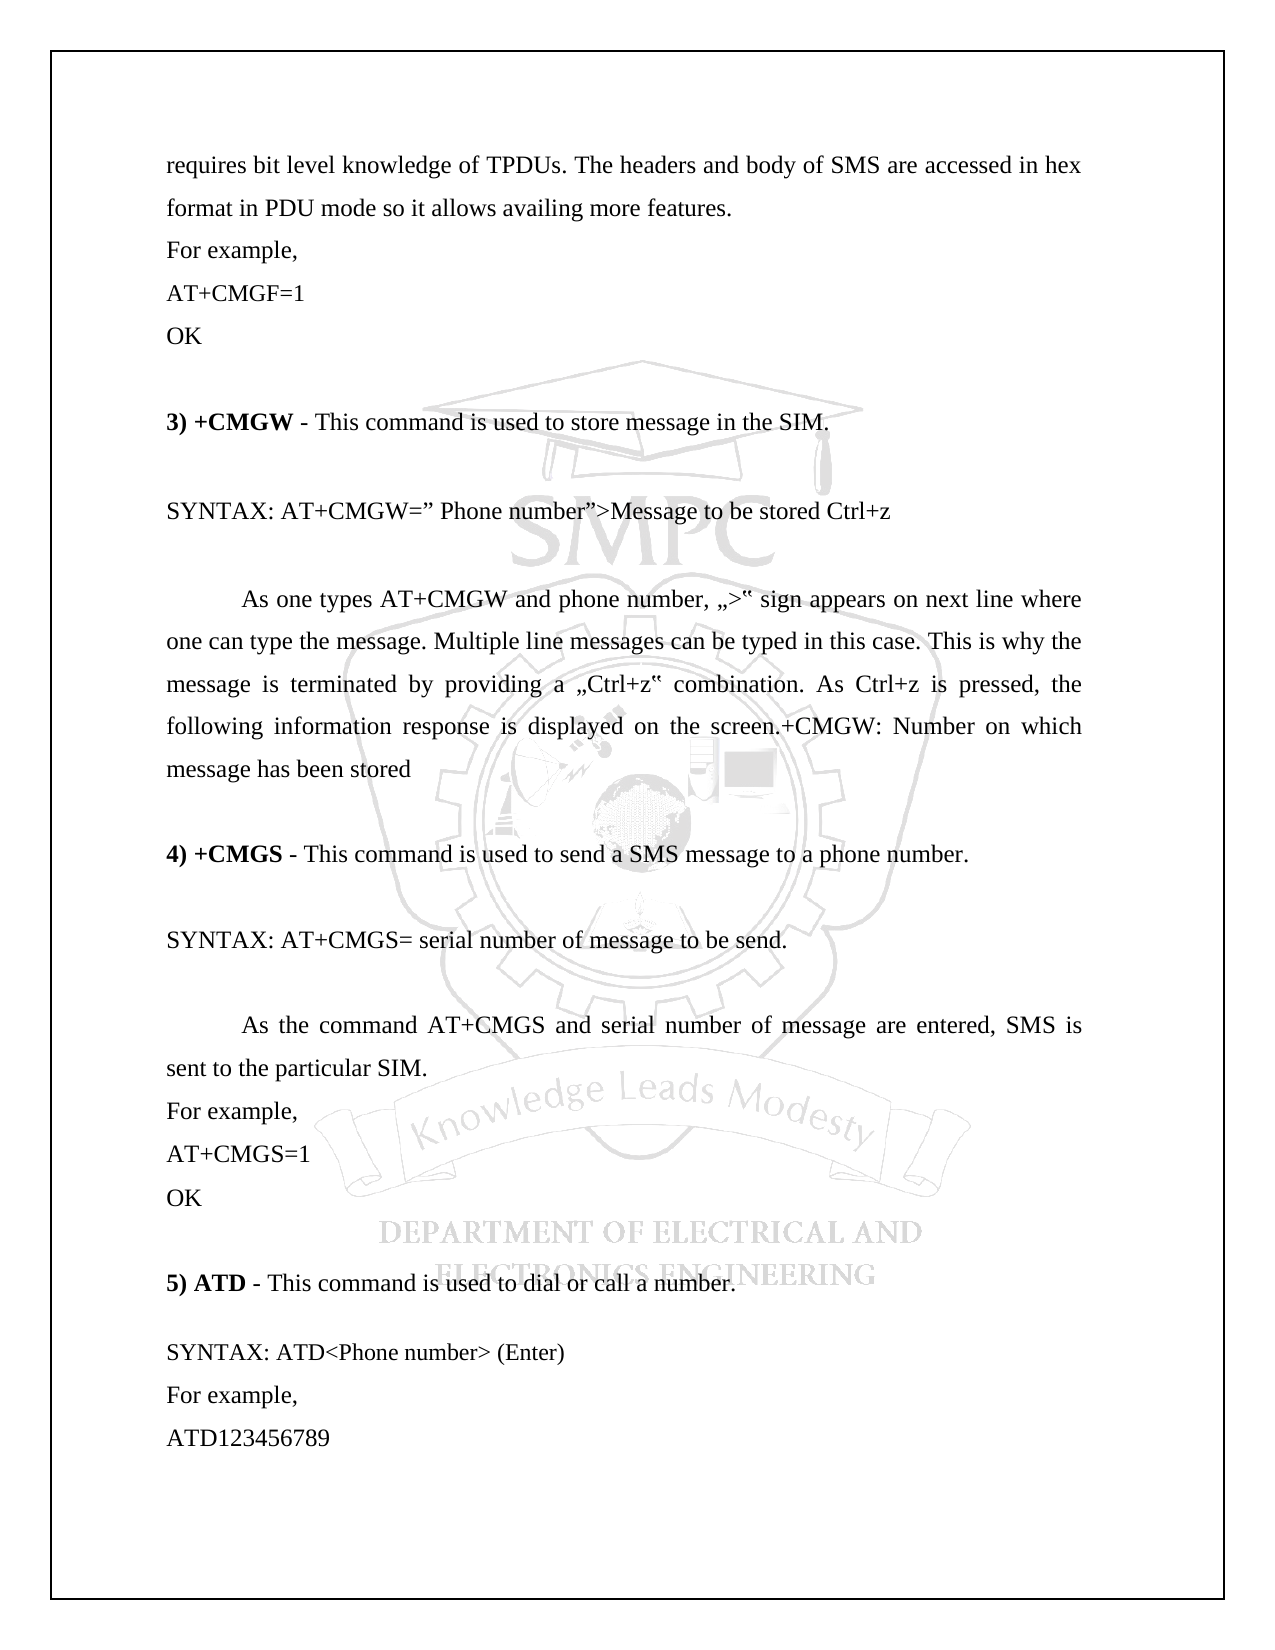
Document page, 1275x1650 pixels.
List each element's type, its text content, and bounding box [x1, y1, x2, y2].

text AT+CMGF=1 [166, 279, 1125, 307]
text As the command AT+CMGS and serial number of message are entered, SMS is sent to the particular SIM. [166, 1011, 1083, 1082]
text AT+CMGS=1 [166, 1139, 1083, 1168]
list +CMGW - This command is used to store message in the SIM. [166, 407, 1083, 436]
text As one types AT+CMGW and phone number, „>‟ sign appears on next line where one can type the message. Multiple line messages can be typed in this case. This is why the message is terminated by providing a „Ctrl+z‟ combination. As Ctrl+z is pressed, the following information response is displayed on the screen.+CMGW: Number on which message has been stored [166, 584, 1083, 783]
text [166, 150, 1083, 222]
text SYNTAX: ATD<Phone number> (Enter) [166, 1338, 1125, 1366]
text OK [166, 1183, 1083, 1211]
list +CMGS - This command is used to send a SMS message to a phone number. [166, 839, 1083, 868]
text ATD123456789 [166, 1423, 1083, 1452]
text OK [166, 321, 1083, 350]
text SYNTAX: AT+CMGS= serial number of message to be send. [166, 925, 1083, 954]
text For example, [166, 1096, 1083, 1125]
list ATD - This command is used to dial or call a number. [166, 1268, 1083, 1297]
text For example, [166, 236, 1083, 264]
text SYNTAX: AT+CMGW=” Phone number”>Message to be stored Ctrl+z [166, 496, 1083, 525]
text For example, [166, 1380, 1083, 1409]
